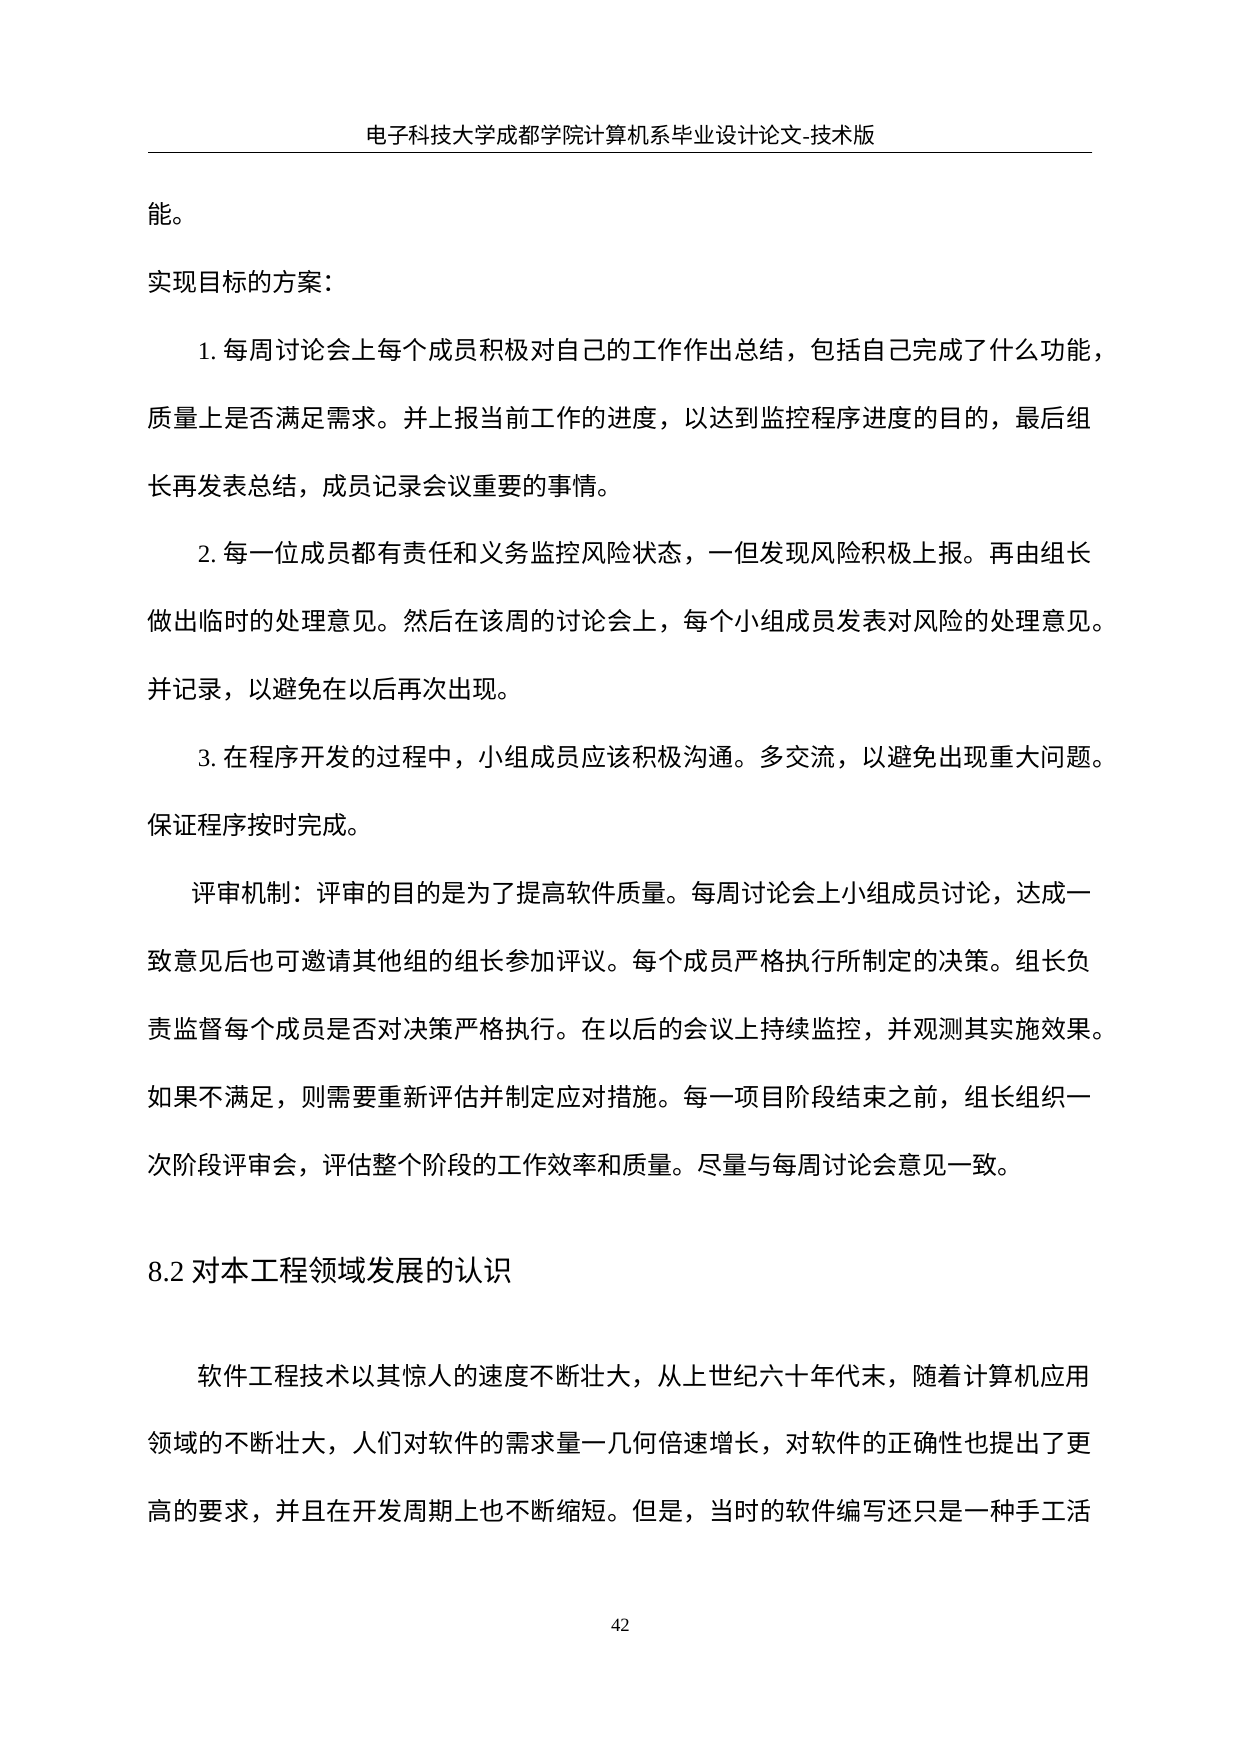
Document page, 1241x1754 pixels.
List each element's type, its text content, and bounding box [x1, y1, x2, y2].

text 实现目标的方案： [148, 246, 1092, 314]
text 2. 每一位成员都有责任和义务监控风险状态，一但发现风险积极上报。再由组长做出临时的处理意见。然后在该周的讨论会上，每个小组成员发表对风险的处理意见。并记录，以避免在以后再次出现。 [148, 518, 1092, 722]
subtitle 8.2 对本工程领域发展的认识 [148, 1235, 1092, 1303]
text 3. 在程序开发的过程中，小组成员应该积极沟通。多交流，以避免出现重大问题。保证程序按时完成。 [148, 722, 1092, 858]
text 1. 每周讨论会上每个成员积极对自己的工作作出总结，包括自己完成了什么功能，质量上是否满足需求。并上报当前工作的进度，以达到监控程序进度的目的，最后组长再发表总结，成员记录会议重要的事情。 [148, 314, 1092, 518]
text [148, 178, 1092, 246]
text 评审机制：评审的目的是为了提高软件质量。每周讨论会上小组成员讨论，达成一致意见后也可邀请其他组的组长参加评议。每个成员严格执行所制定的决策。组长负责监督每个成员是否对决策严格执行。在以后的会议上持续监控，并观测其实施效果。如果不满足，则需要重新评估并制定应对措施。每一项目阶段结束之前，组长组织一次阶段评审会，评估整个阶段的工作效率和质量。尽量与每周讨论会意见一致。 [148, 858, 1092, 1197]
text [148, 1340, 1092, 1544]
